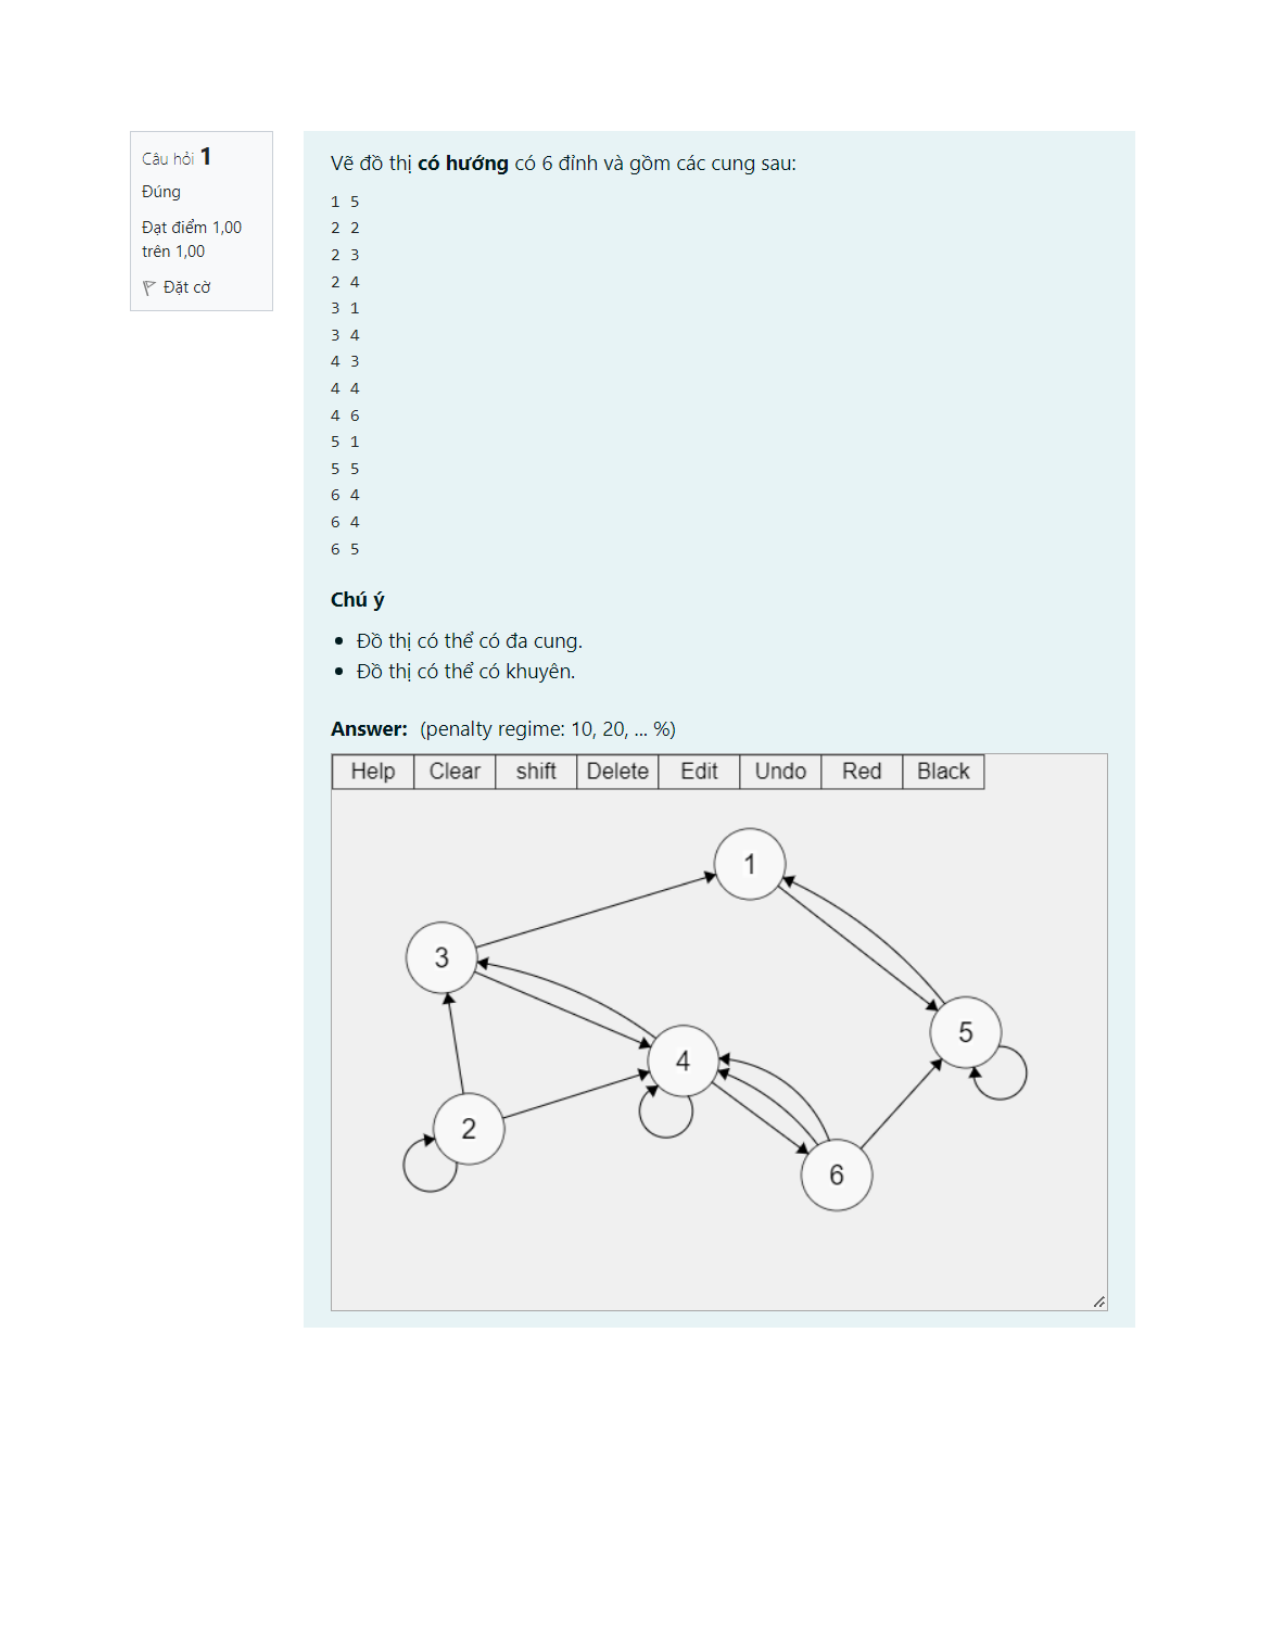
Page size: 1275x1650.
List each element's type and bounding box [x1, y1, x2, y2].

picture [118, 118, 1157, 1345]
